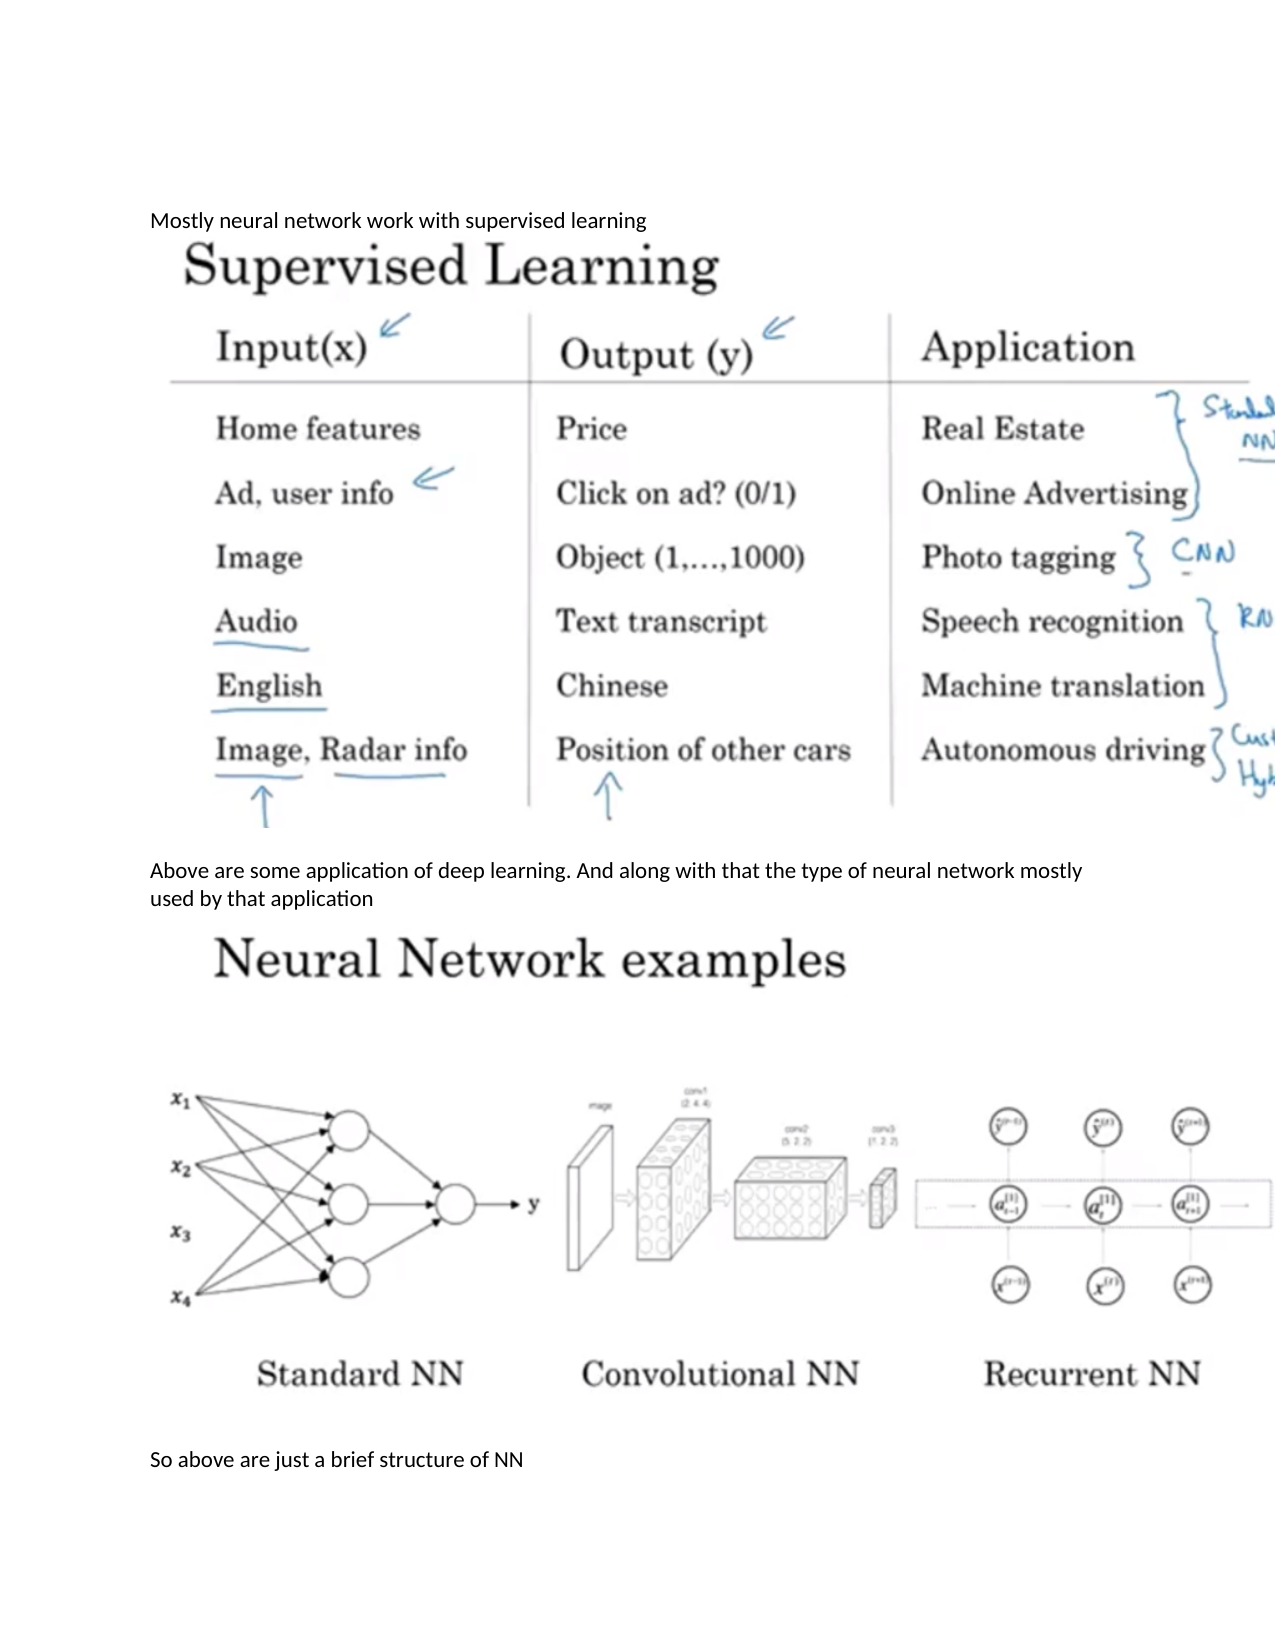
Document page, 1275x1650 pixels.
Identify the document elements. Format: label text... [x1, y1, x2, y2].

text So above are just a brief structure of NN [150, 1445, 1125, 1473]
text Above are some application of deep learning. And along with that the type of neural network mostly used by that application [150, 856, 1125, 911]
picture [150, 234, 1275, 828]
picture [150, 911, 1275, 1417]
text Mostly neural network work with supervised learning [150, 206, 1125, 234]
